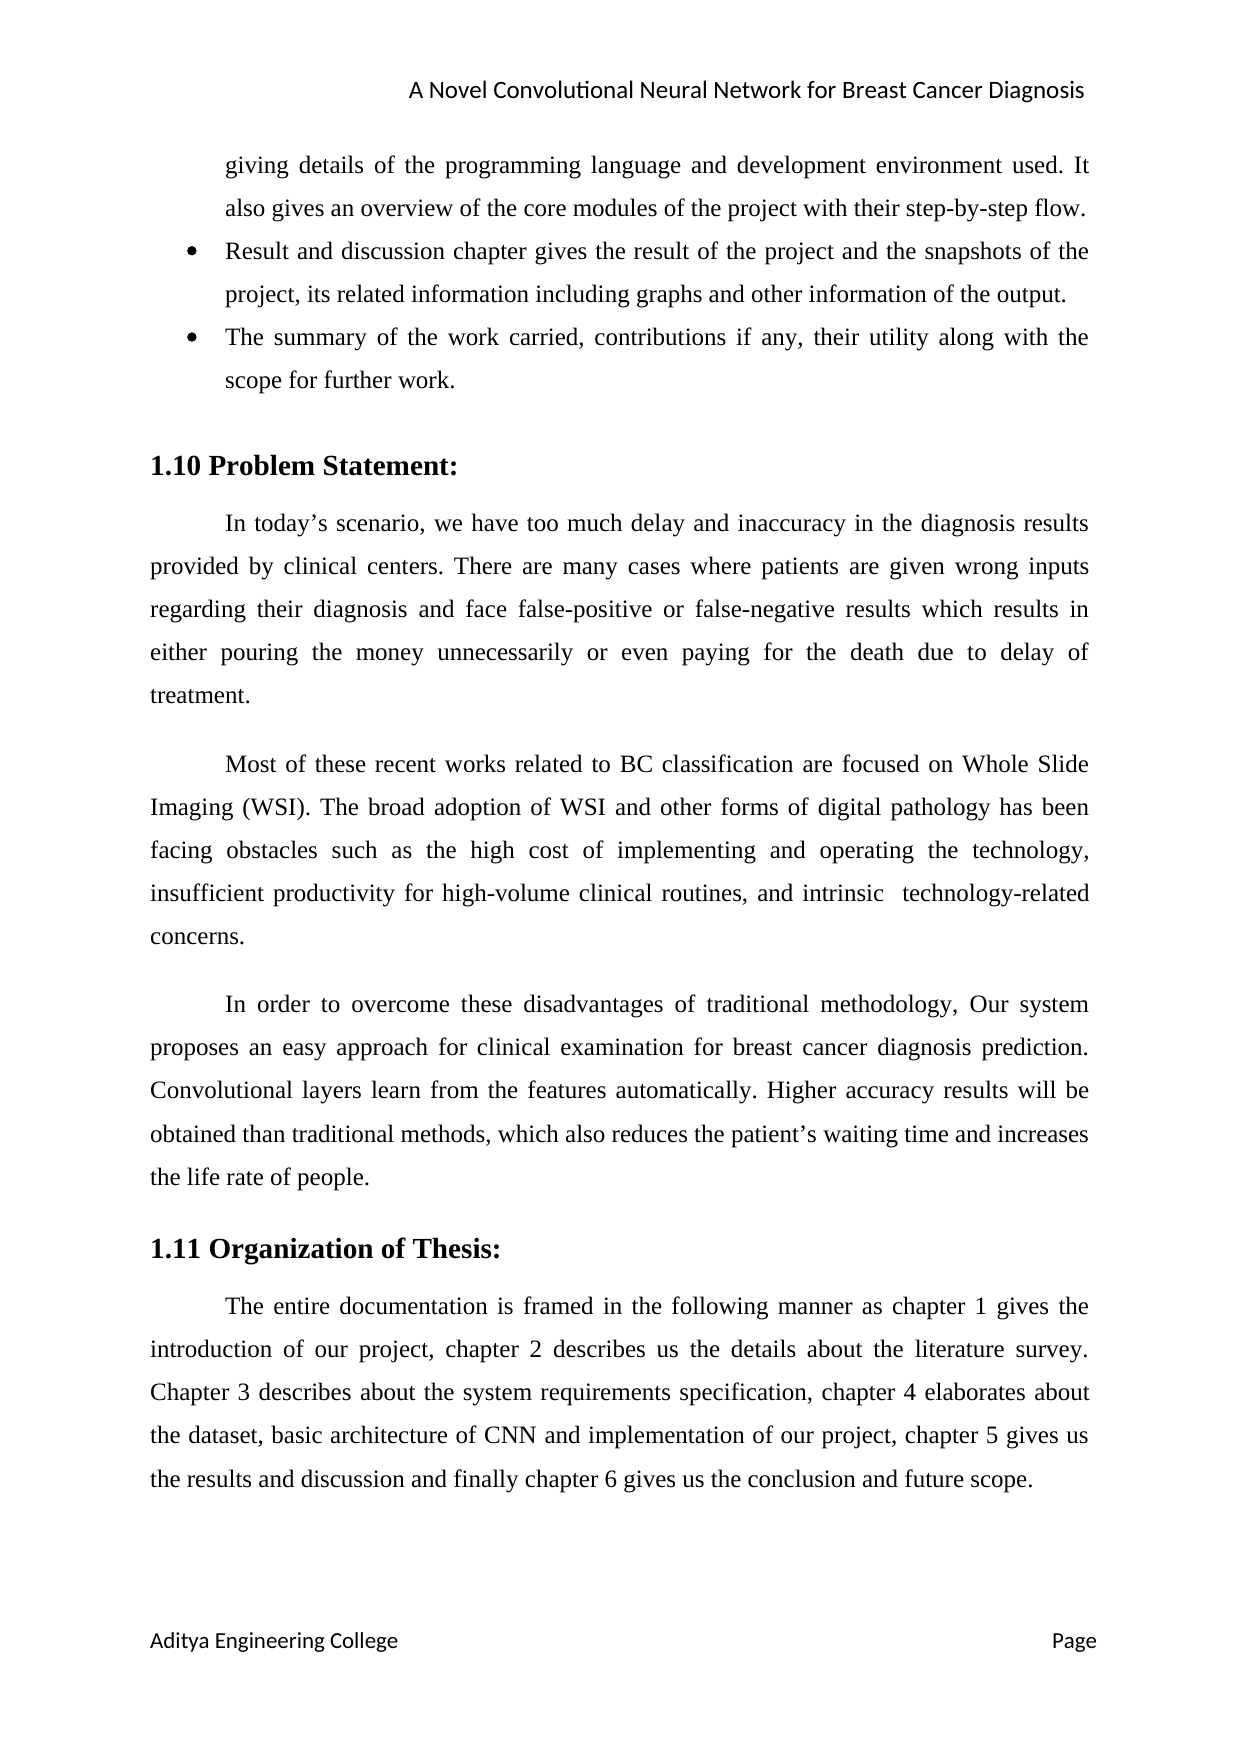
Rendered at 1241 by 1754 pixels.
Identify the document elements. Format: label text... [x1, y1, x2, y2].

text 1.11 Organization of Thesis: [150, 1231, 1090, 1265]
text The entire documentation is framed in the following manner as chapter 1 gives the introduction of our project, chapter 2 describes us the details about the literature survey. Chapter 3 describes about the system requirements specification, chapter 4 elaborates about the dataset, basic architecture of CNN and implementation of our project, chapter 5 gives us the results and discussion and finally chapter 6 gives us the conclusion and future scope. [150, 1291, 1090, 1492]
list The summary of the work carried, contributions if any, their utility along with the scope for further work. [187, 322, 1090, 394]
text 1.10 Problem Statement: [150, 448, 1090, 482]
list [187, 150, 1090, 222]
text In order to overcome these disadvantages of traditional methodology, Our system proposes an easy approach for clinical examination for breast cancer diagnosis prediction. Convolutional layers learn from the features automatically. Higher accuracy results will be obtained than traditional methods, which also reduces the patient’s waiting time and increases the life rate of people. [150, 989, 1090, 1191]
text In today’s scenario, we have too much delay and inaccuracy in the diagnosis results provided by clinical centers. There are many cases where patients are given wrong inputs regarding their diagnosis and face false-positive or false-negative results which results in either pouring the money unnecessarily or even paying for the death due to delay of treatment. [150, 508, 1090, 709]
list Result and discussion chapter gives the result of the project and the snapshots of the project, its related information including graphs and other information of the output. [187, 236, 1090, 308]
text Most of these recent works related to BC classification are focused on Whole Slide Imaging (WSI). The broad adoption of WSI and other forms of digital pathology has been facing obstacles such as the high cost of implementing and operating the technology, insufficient productivity for high-volume clinical routines, and intrinsic technology-related concerns. [150, 749, 1090, 950]
